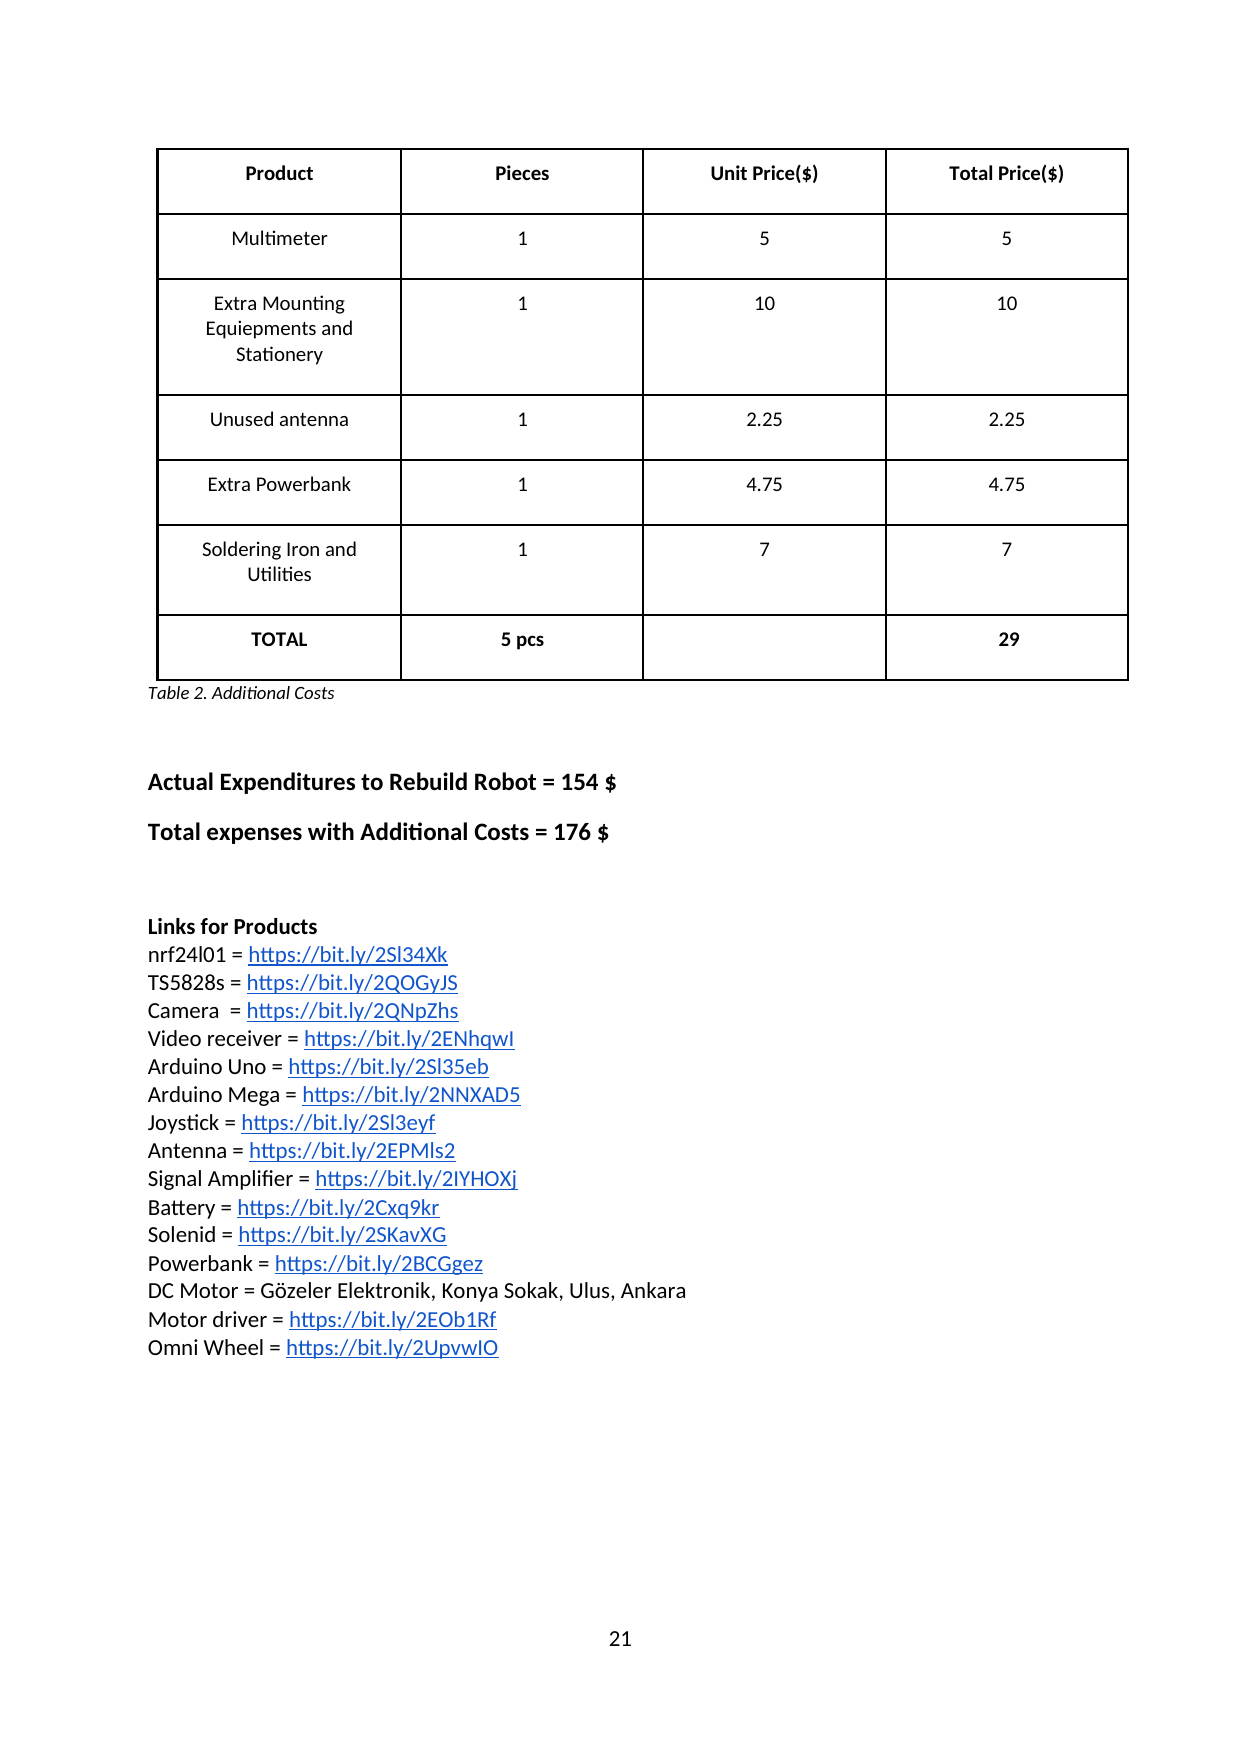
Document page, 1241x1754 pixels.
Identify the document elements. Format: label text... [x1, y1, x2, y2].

table_header Product [159, 150, 400, 213]
text Camera = https://bit.ly/2QNpZhs [148, 996, 1093, 1024]
table_cell Unused antenna [159, 396, 400, 458]
text Powerbank = https://bit.ly/2BCGgez [148, 1249, 1093, 1277]
table_cell [644, 616, 885, 679]
table_cell 7 [644, 526, 885, 614]
table_cell 1 [402, 215, 642, 278]
text Motor driver = https://bit.ly/2EOb1Rf [148, 1305, 1093, 1333]
table_cell 4.75 [887, 461, 1127, 523]
text nrf24l01 = https://bit.ly/2Sl34Xk [148, 940, 1093, 968]
table_cell 5 [887, 215, 1127, 278]
text Signal Amplifier = https://bit.ly/2IYHOXj [148, 1164, 1093, 1193]
table_header Pieces [402, 150, 642, 213]
table_header Total Price($) [887, 150, 1127, 213]
table_cell Extra Powerbank [159, 461, 400, 523]
text Arduino Mega = https://bit.ly/2NNXAD5 [148, 1081, 1093, 1108]
text Joystick = https://bit.ly/2Sl3eyf [148, 1108, 1093, 1137]
table_cell Soldering Iron and Utilities [159, 526, 400, 614]
table_cell TOTAL [159, 616, 400, 679]
text Antenna = https://bit.ly/2EPMls2 [148, 1137, 1093, 1164]
table_cell 1 [402, 396, 642, 458]
table_cell 7 [887, 526, 1127, 614]
text DC Motor = Gözeler Elektronik, Konya Sokak, Ulus, Ankara [148, 1277, 1093, 1305]
text Video receiver = https://bit.ly/2ENhqwI [148, 1024, 1093, 1052]
text Omni Wheel = https://bit.ly/2UpvwIO [148, 1333, 1093, 1361]
table_header Unit Price($) [644, 150, 885, 213]
table_cell 1 [402, 461, 642, 523]
table_cell 2.25 [644, 396, 885, 458]
text Links for Products [148, 912, 1093, 940]
table_cell 29 [887, 616, 1127, 679]
text Arduino Uno = https://bit.ly/2Sl35eb [148, 1052, 1093, 1081]
table_cell 10 [644, 280, 885, 393]
table_cell 5 pcs [402, 616, 642, 679]
text Table 2. Additional Costs [148, 681, 1093, 704]
table_cell 4.75 [644, 461, 885, 523]
text Actual Expenditures to Rebuild Robot = 154 $ [148, 766, 1093, 797]
table_cell 5 [644, 215, 885, 278]
table_cell 1 [402, 280, 642, 393]
text Battery = https://bit.ly/2Cxq9kr [148, 1193, 1093, 1221]
table_cell Extra Mounting Equiepments and Stationery [159, 280, 400, 393]
table_cell 1 [402, 526, 642, 614]
table_cell 2.25 [887, 396, 1127, 458]
table_cell 10 [887, 280, 1127, 393]
text TS5828s = https://bit.ly/2QOGyJS [148, 968, 1093, 996]
text Total expenses with Additional Costs = 176 $ [148, 816, 1093, 846]
table_cell Multimeter [159, 215, 400, 278]
text Solenid = https://bit.ly/2SKavXG [148, 1221, 1093, 1249]
